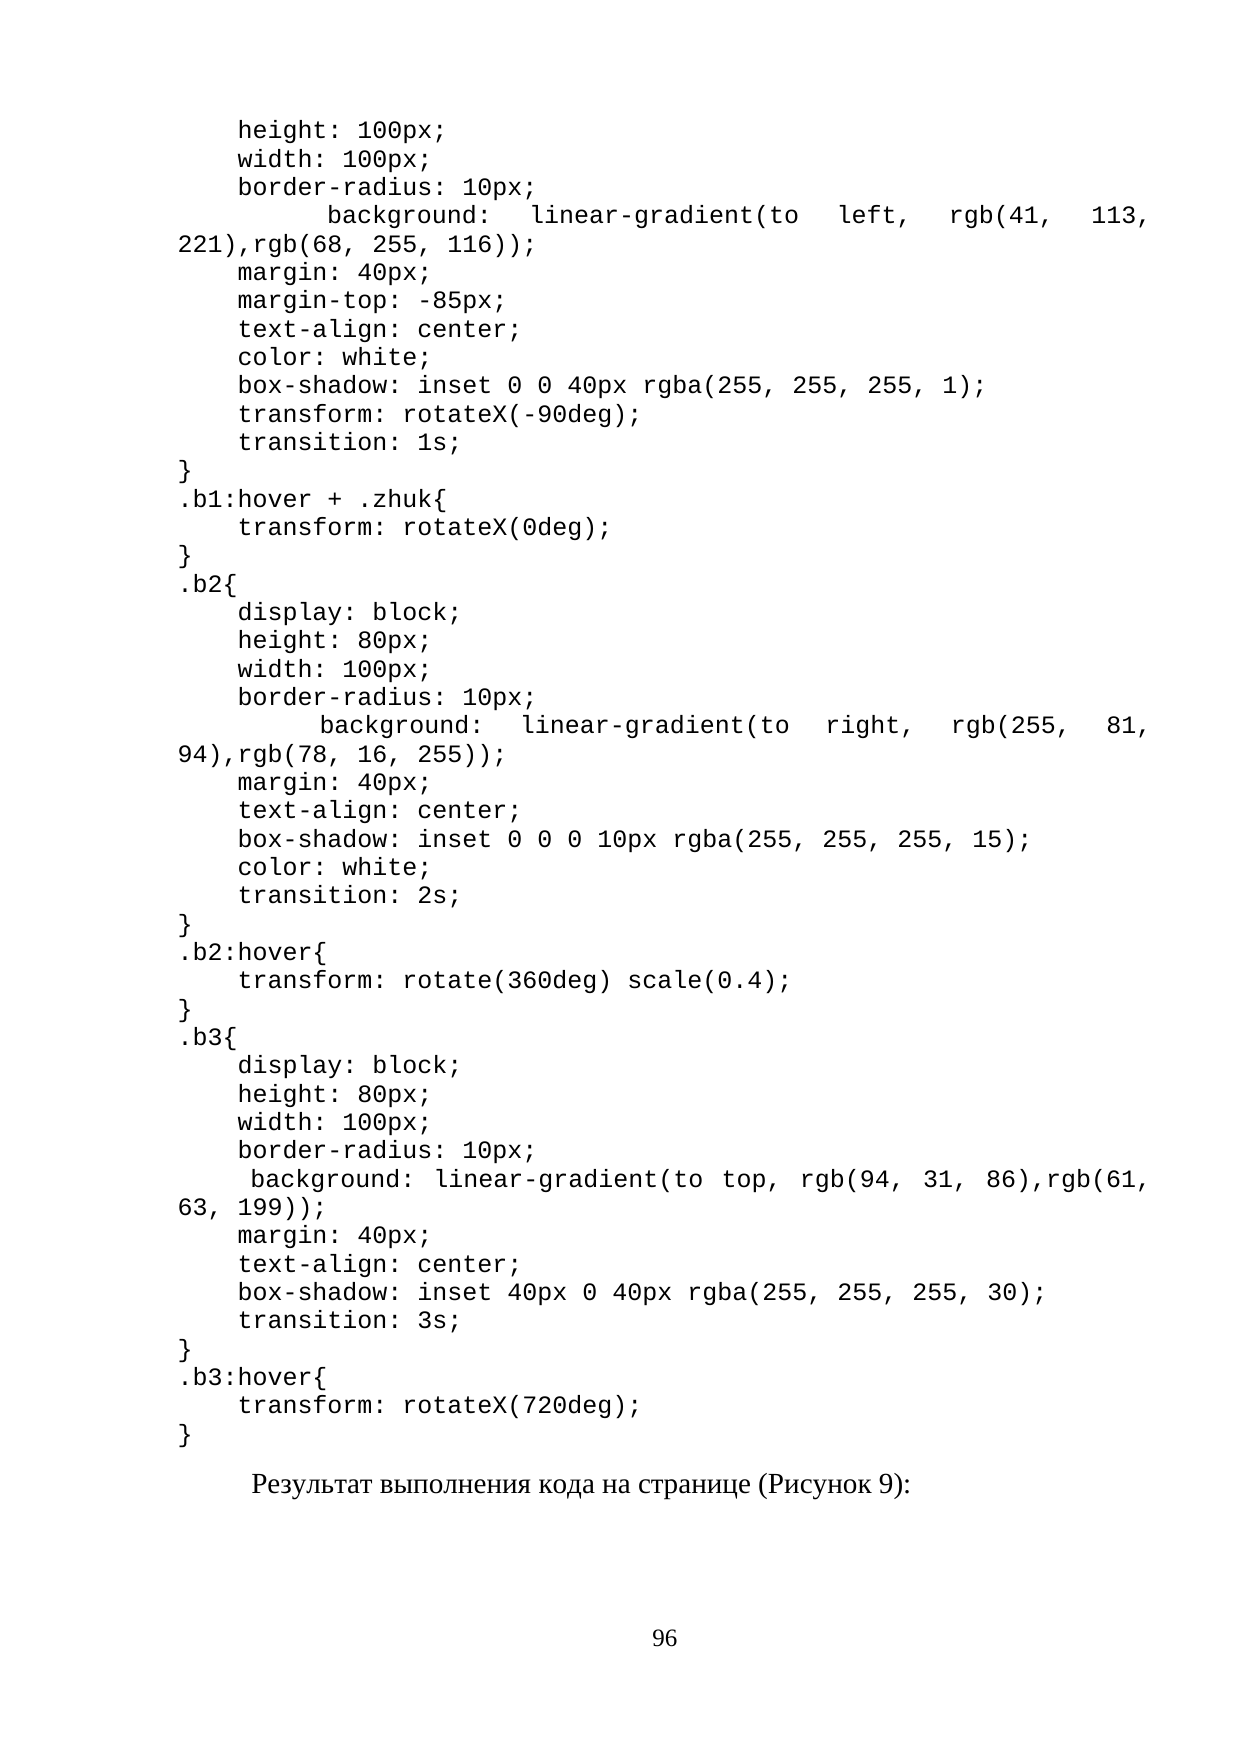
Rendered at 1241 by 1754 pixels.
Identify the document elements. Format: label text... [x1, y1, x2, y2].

text margin: 40px; [177, 260, 1152, 288]
text } [177, 458, 1152, 486]
text display: block; [177, 1053, 1152, 1081]
text display: block; [177, 600, 1152, 628]
text margin: 40px; [177, 1223, 1152, 1251]
text border-radius: 10px; [177, 1138, 1152, 1166]
text .b2:hover{ [177, 940, 1152, 968]
text .b3{ [177, 1025, 1152, 1053]
text .b3:hover{ [177, 1365, 1152, 1393]
text transform: rotateX(0deg); [177, 515, 1152, 543]
text margin-top: -85px; [177, 288, 1152, 316]
text border-radius: 10px; [177, 685, 1152, 713]
text width: 100px; [177, 656, 1152, 685]
text background: linear-gradient(to right, rgb(255, 81, 94),rgb(78, 16, 255)); [177, 713, 1152, 770]
text background: linear-gradient(to left, rgb(41, 113, 221),rgb(68, 255, 116)); [177, 203, 1152, 260]
text box-shadow: inset 40px 0 40px rgba(255, 255, 255, 30); [177, 1280, 1152, 1308]
text transition: 1s; [177, 430, 1152, 458]
text } [177, 996, 1152, 1025]
text .b1:hover + .zhuk{ [177, 486, 1152, 515]
text } [177, 543, 1152, 571]
text width: 100px; [177, 146, 1152, 175]
text Результат выполнения кода на странице (Рисунок 9): [177, 1466, 1152, 1500]
text box-shadow: inset 0 0 40px rgba(255, 255, 255, 1); [177, 373, 1152, 401]
text height: 80px; [177, 1081, 1152, 1110]
text width: 100px; [177, 1110, 1152, 1138]
text text-align: center; [177, 316, 1152, 345]
text background: linear-gradient(to top, rgb(94, 31, 86),rgb(61, 63, 199)); [177, 1166, 1152, 1223]
text } [177, 1336, 1152, 1365]
text } [177, 1421, 1152, 1450]
text } [177, 911, 1152, 940]
text transition: 2s; [177, 883, 1152, 911]
text transform: rotateX(720deg); [177, 1393, 1152, 1421]
text color: white; [177, 345, 1152, 373]
text margin: 40px; [177, 770, 1152, 798]
text border-radius: 10px; [177, 175, 1152, 203]
text color: white; [177, 855, 1152, 883]
text text-align: center; [177, 1251, 1152, 1280]
text transform: rotate(360deg) scale(0.4); [177, 968, 1152, 996]
text .b2{ [177, 571, 1152, 600]
text transform: rotateX(-90deg); [177, 401, 1152, 430]
text transition: 3s; [177, 1308, 1152, 1336]
text height: 100px; [177, 118, 1152, 146]
text box-shadow: inset 0 0 0 10px rgba(255, 255, 255, 15); [177, 826, 1152, 855]
text height: 80px; [177, 628, 1152, 656]
text text-align: center; [177, 798, 1152, 826]
